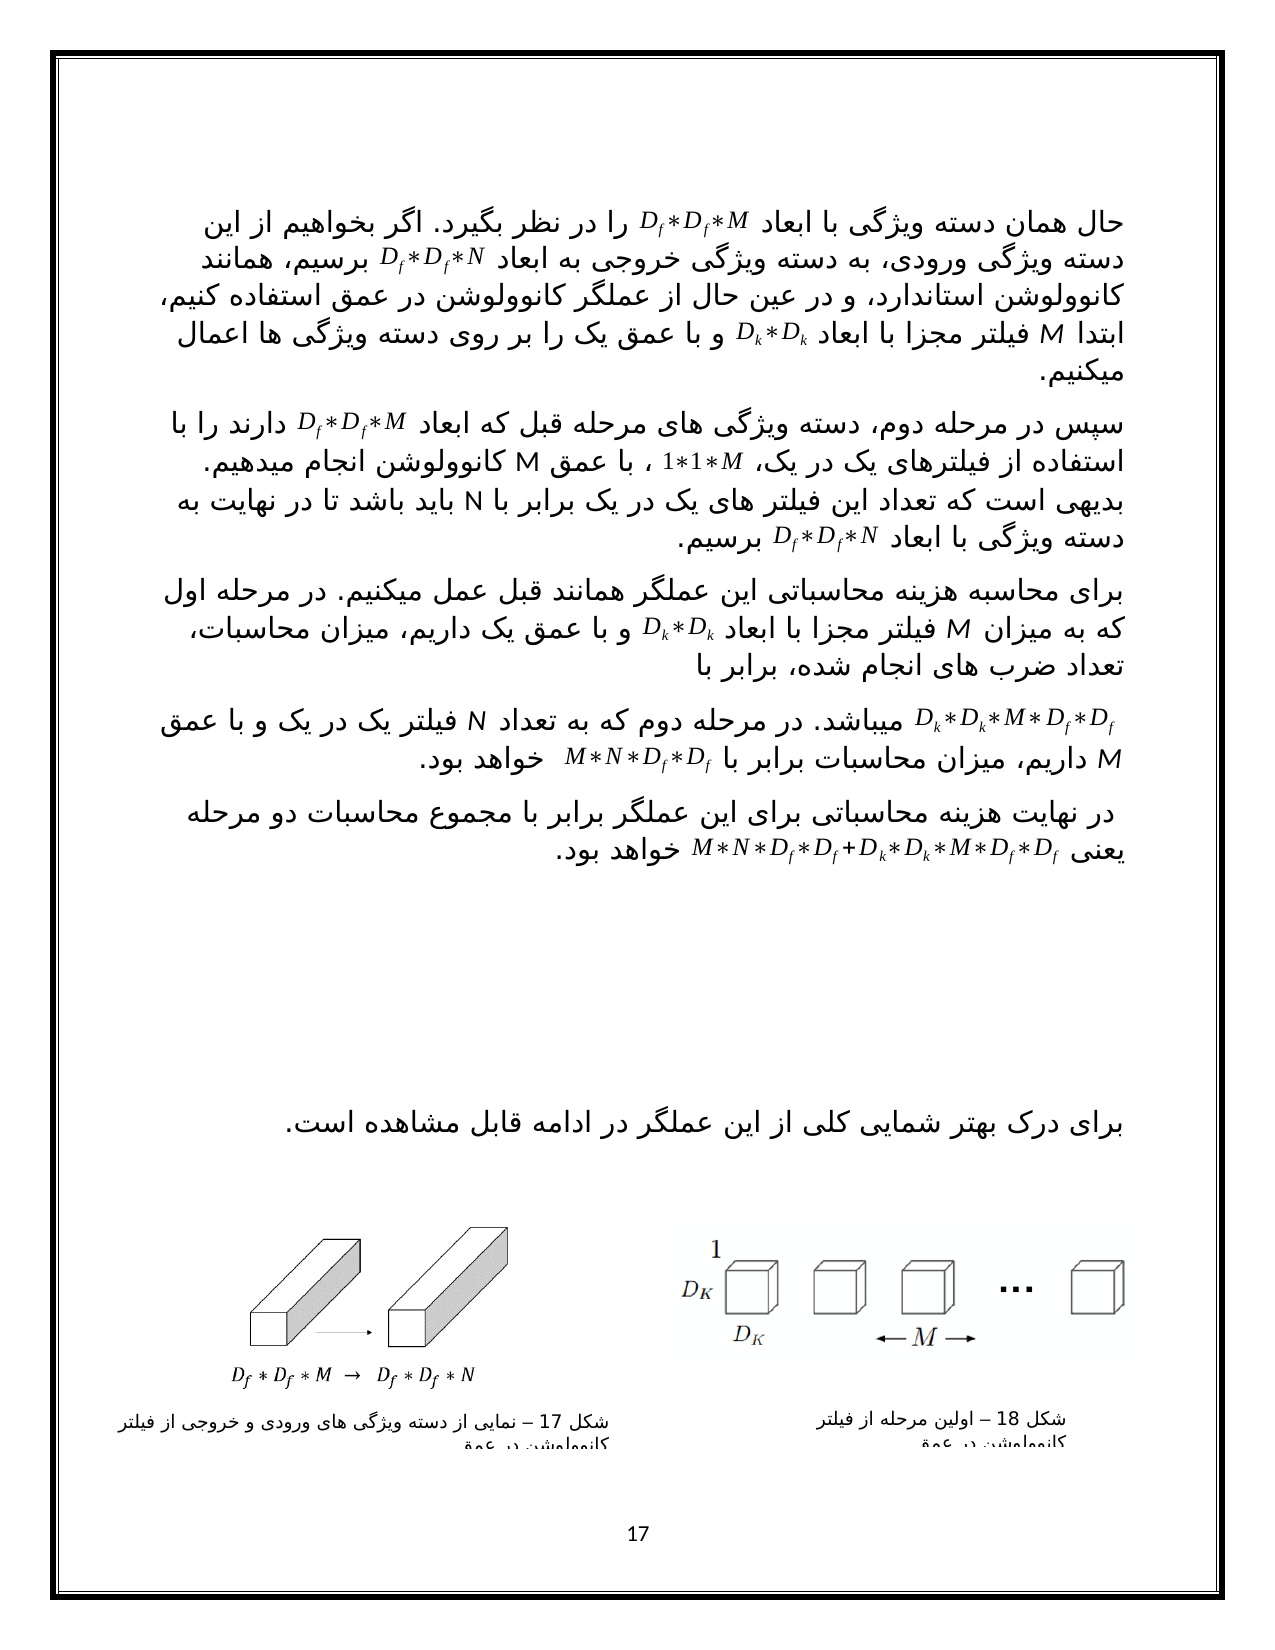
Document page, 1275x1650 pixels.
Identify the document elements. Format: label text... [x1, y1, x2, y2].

text برای درک بهتر شمایی کلی از این عملگر در ادامه قابل مشاهده است. [150, 1106, 1125, 1140]
text میباشد. در مرحله دوم که به تعداد N فیلتر یک در یک و با عمق M داریم، میزان محاسبات برابر با خواهد بود. [150, 702, 1125, 776]
text حال همان دسته ویژگی با ابعاد را در نظر بگیرد. اگر بخواهیم از این دسته ویژگی ورودی، به دسته ویژگی خروجی به ابعاد برسیم، همانند کانوولوشن استاندارد، و در عین حال از عملگر کانوولوشن در عمق استفاده کنیم، ابتدا M فیلتر مجزا با ابعاد و با عمق یک را بر روی دسته ویژگی ها اعمال میکنیم. [150, 205, 1125, 387]
text برای محاسبه هزینه محاسباتی این عملگر همانند قبل عمل میکنیم. در مرحله اول که به میزان M فیلتر مجزا با ابعاد و با عمق یک داریم، میزان محاسبات، تعداد ضرب های انجام شده، برابر با [150, 573, 1125, 682]
text در نهایت هزینه محاسباتی برای این عملگر برابر با مجموع محاسبات دو مرحله یعنی خواهد بود. [150, 795, 1125, 866]
picture [664, 1222, 1152, 1363]
picture [208, 1210, 521, 1392]
text سپس در مرحله دوم، دسته ویژگی های مرحله قبل که ابعاد دارند را با استفاده از فیلترهای یک در یک، ، با عمق M کانوولوشن انجام میدهیم. بدیهی است که تعداد این فیلتر های یک در یک برابر با N باید باشد تا در نهایت به دسته ویژگی با ابعاد برسیم. [150, 407, 1125, 554]
